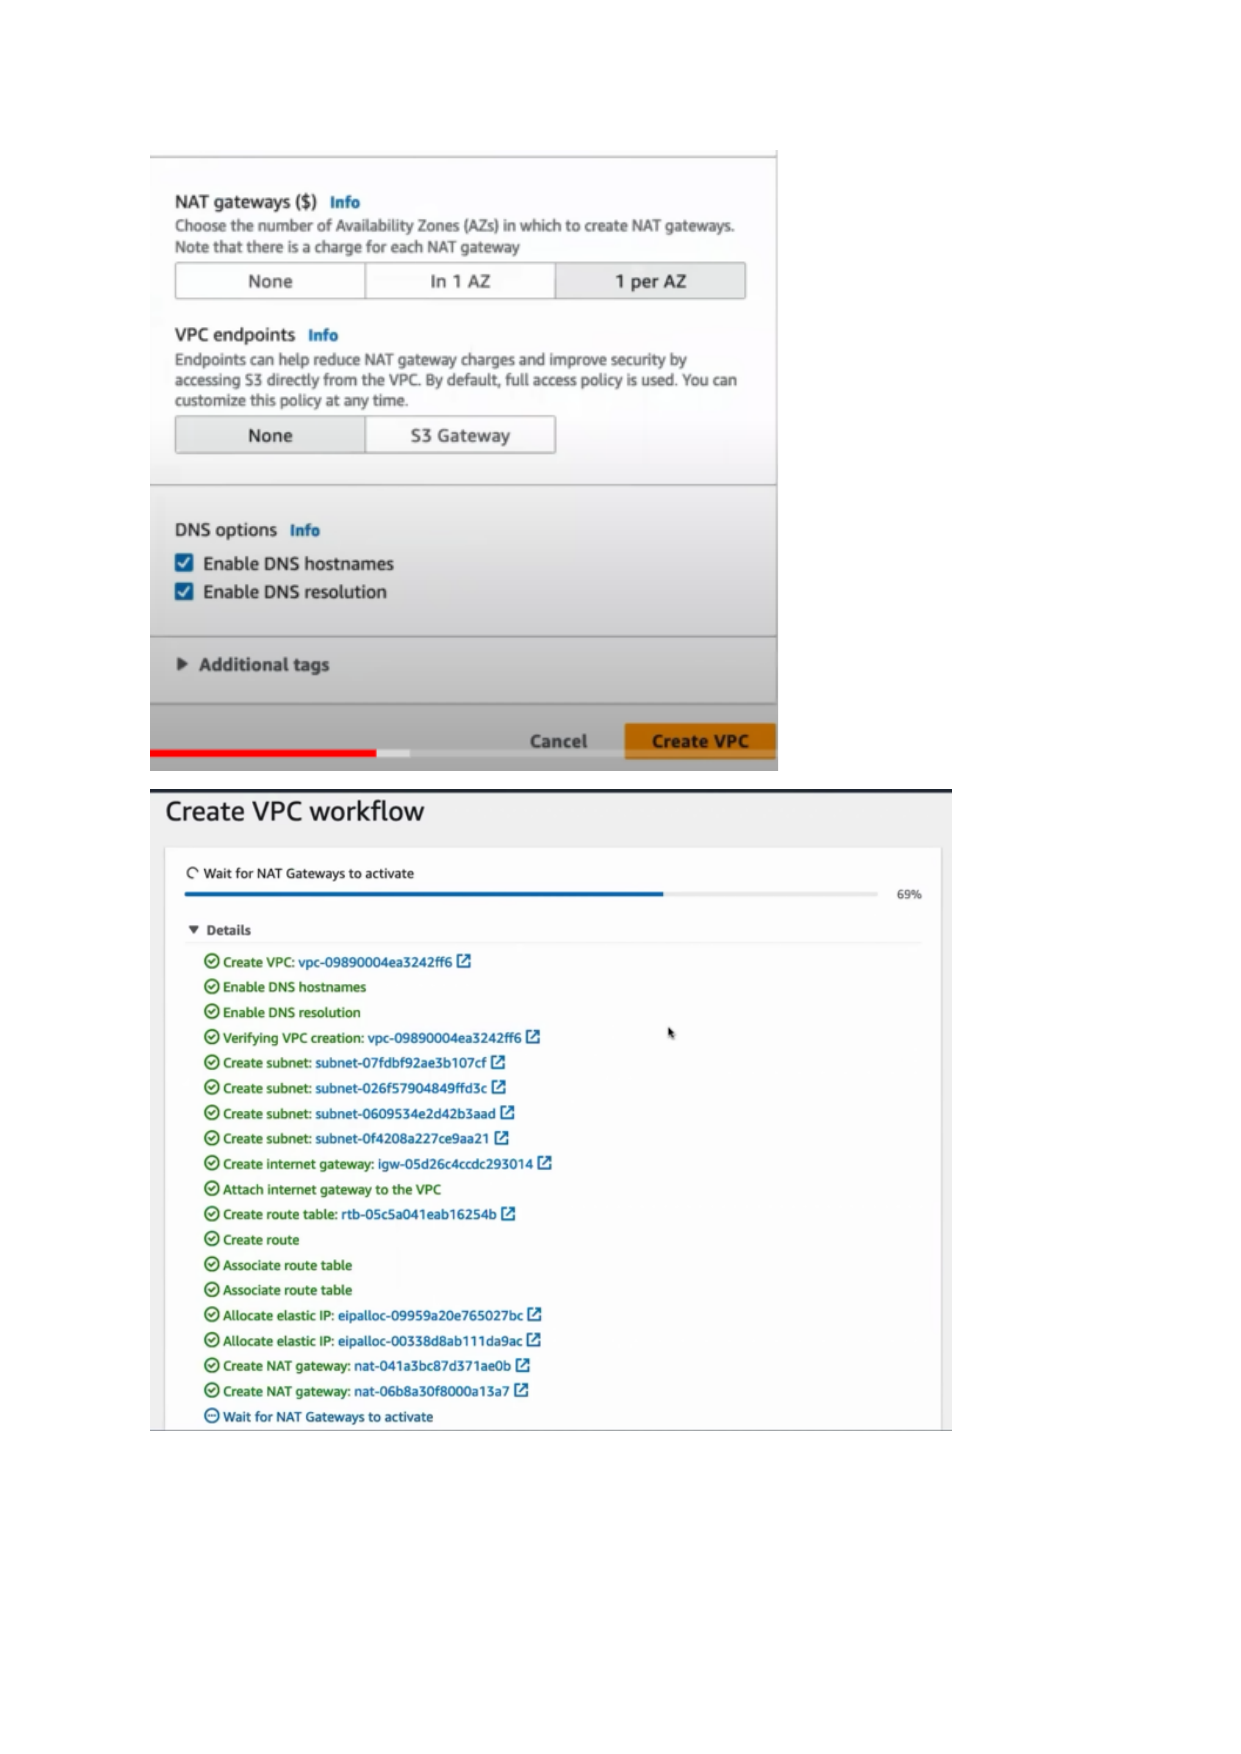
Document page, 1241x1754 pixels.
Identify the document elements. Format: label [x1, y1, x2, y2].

picture [150, 150, 779, 771]
picture [150, 789, 952, 1431]
